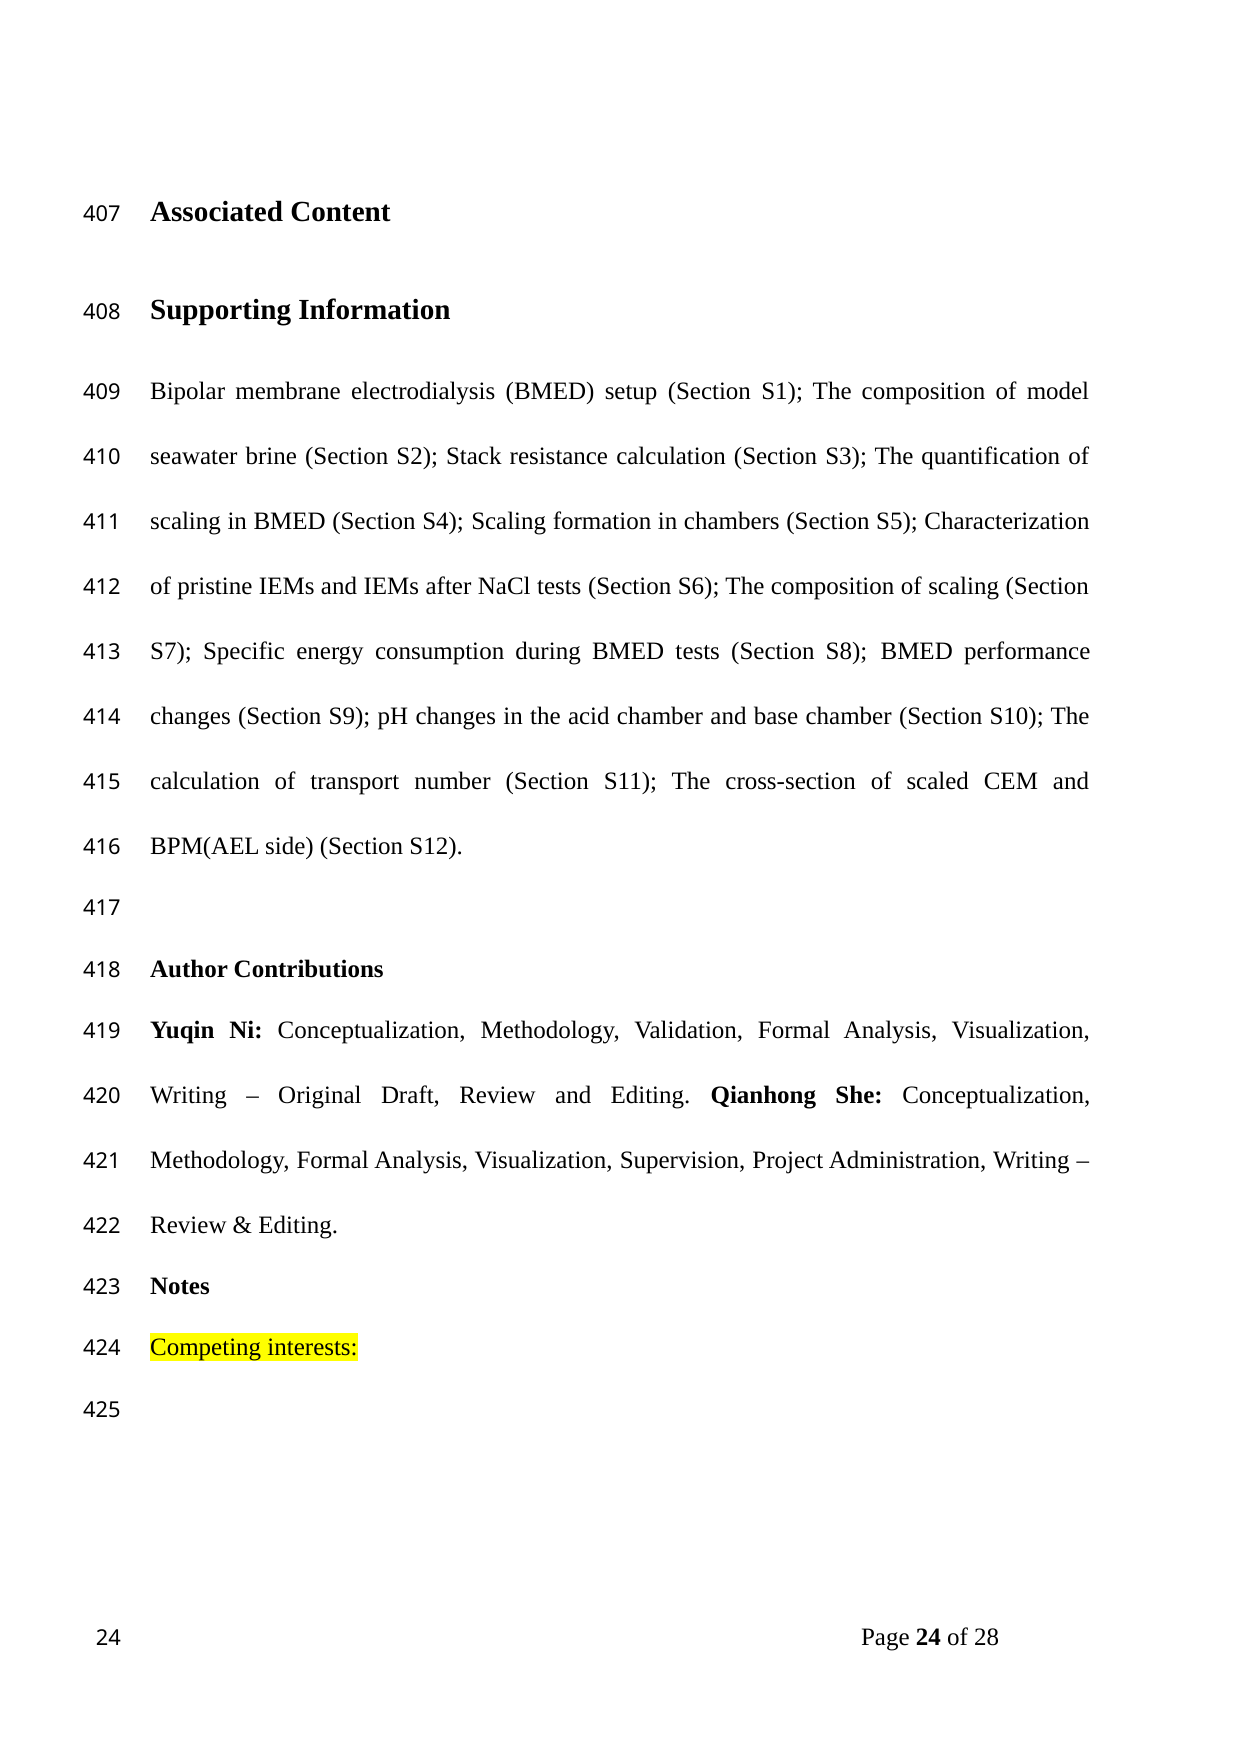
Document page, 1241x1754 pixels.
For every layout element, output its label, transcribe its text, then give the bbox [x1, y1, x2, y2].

text Competing interests: [150, 1331, 1090, 1363]
text Supporting Information [150, 276, 1090, 341]
text Yuqin Ni: Conceptualization, Methodology, Validation, Formal Analysis, Visualization, Writing – Original Draft, Review and Editing. Qianhong She: Conceptualization, Methodology, Formal Analysis, Visualization, Supervision, Project Administration, Writing – Review & Editing. [150, 1013, 1090, 1241]
text Associated Content [150, 178, 1090, 243]
text Author Contributions [150, 952, 1090, 984]
text Bipolar membrane electrodialysis (BMED) setup (Section S1); The composition of model seawater brine (Section S2); Stack resistance calculation (Section S3); The quantification of scaling in BMED (Section S4); Scaling formation in chambers (Section S5); Characterization of pristine IEMs and IEMs after NaCl tests (Section S6); The composition of scaling (Section S7); Specific energy consumption during BMED tests (Section S8); BMED performance changes (Section S9); pH changes in the acid chamber and base chamber (Section S10); The calculation of transport number (Section S11); The cross-section of scaled CEM and BPM(AEL side) (Section S12). [150, 374, 1090, 862]
text Notes [150, 1269, 1090, 1302]
